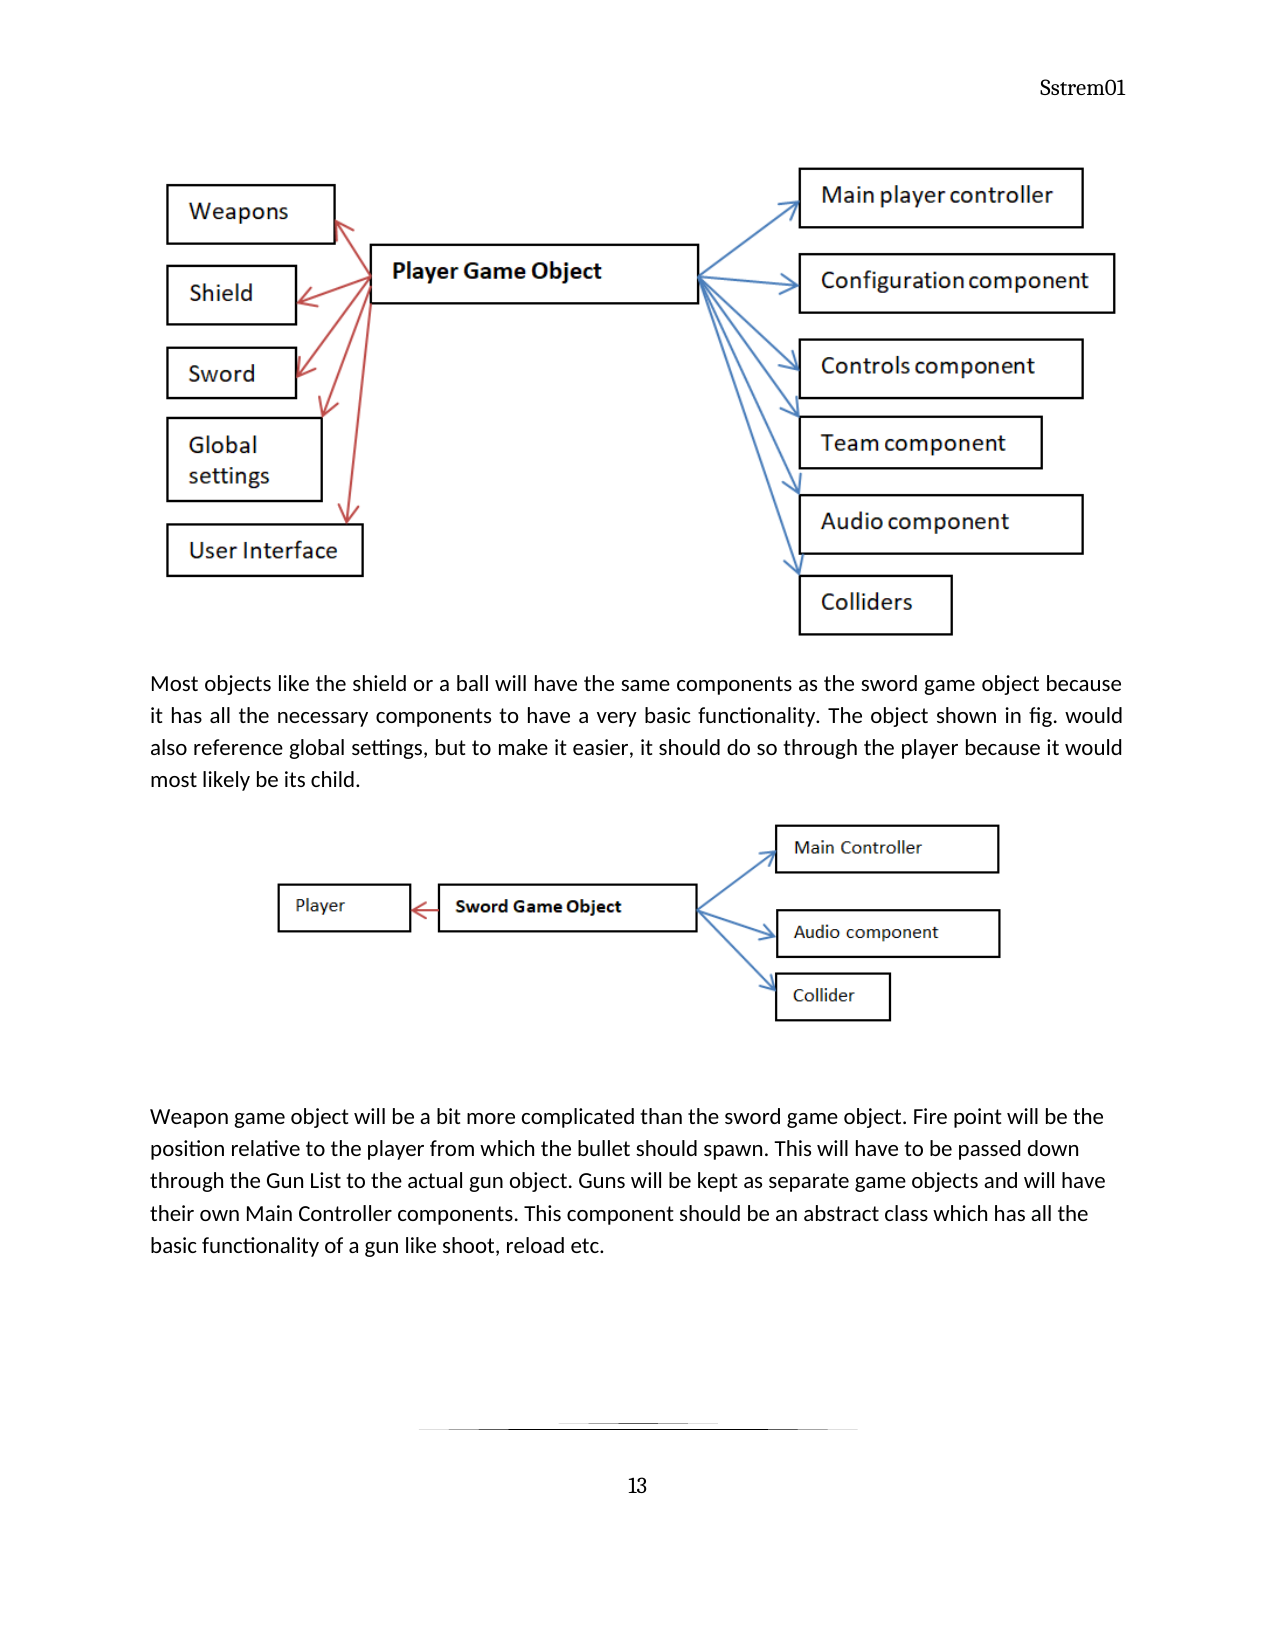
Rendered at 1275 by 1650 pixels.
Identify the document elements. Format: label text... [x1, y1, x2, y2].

picture [150, 156, 1125, 645]
text Weapon game object will be a bit more complicated than the sword game object. Fire point will be the position relative to the player from which the bullet should spawn. This will have to be passed down through the Gun List to the actual gun object. Guns will be kept as separate game objects and will have their own Main Controller components. This component should be an abstract class which has all the basic functionality of a gun like shoot, reload etc. [150, 1102, 1125, 1259]
picture [271, 818, 1004, 1027]
text Most objects like the shield or a ball will have the same components as the sword game object because it has all the necessary components to have a very basic functionality. The object shown in fig. would also reference global settings, but to make it easier, it should do so through the player because it would most likely be its child. [150, 669, 1125, 794]
